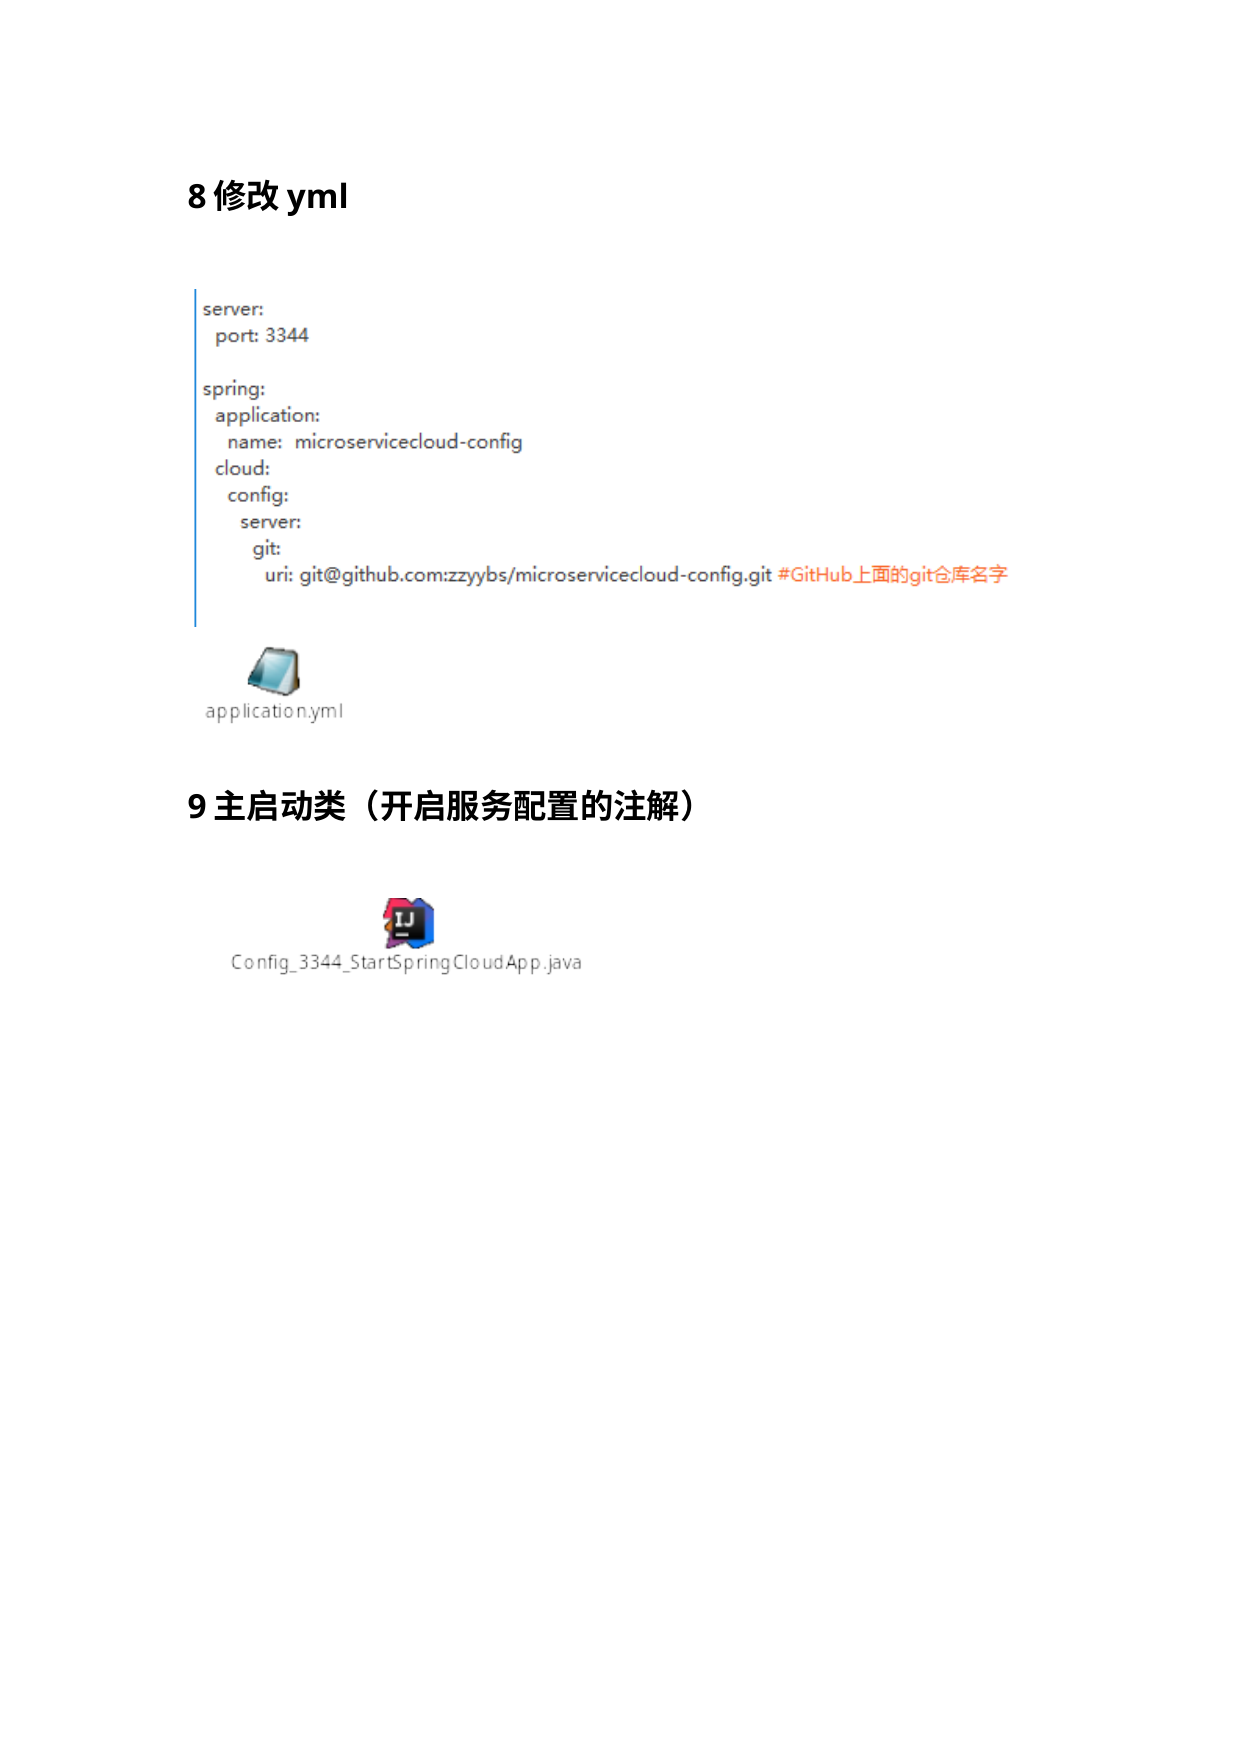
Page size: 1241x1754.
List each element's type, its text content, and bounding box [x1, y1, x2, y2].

subtitle 9主启动类（开启服务配置的注解） [187, 771, 1053, 836]
picture [187, 289, 1152, 627]
subtitle 8修改yml [187, 162, 1053, 227]
